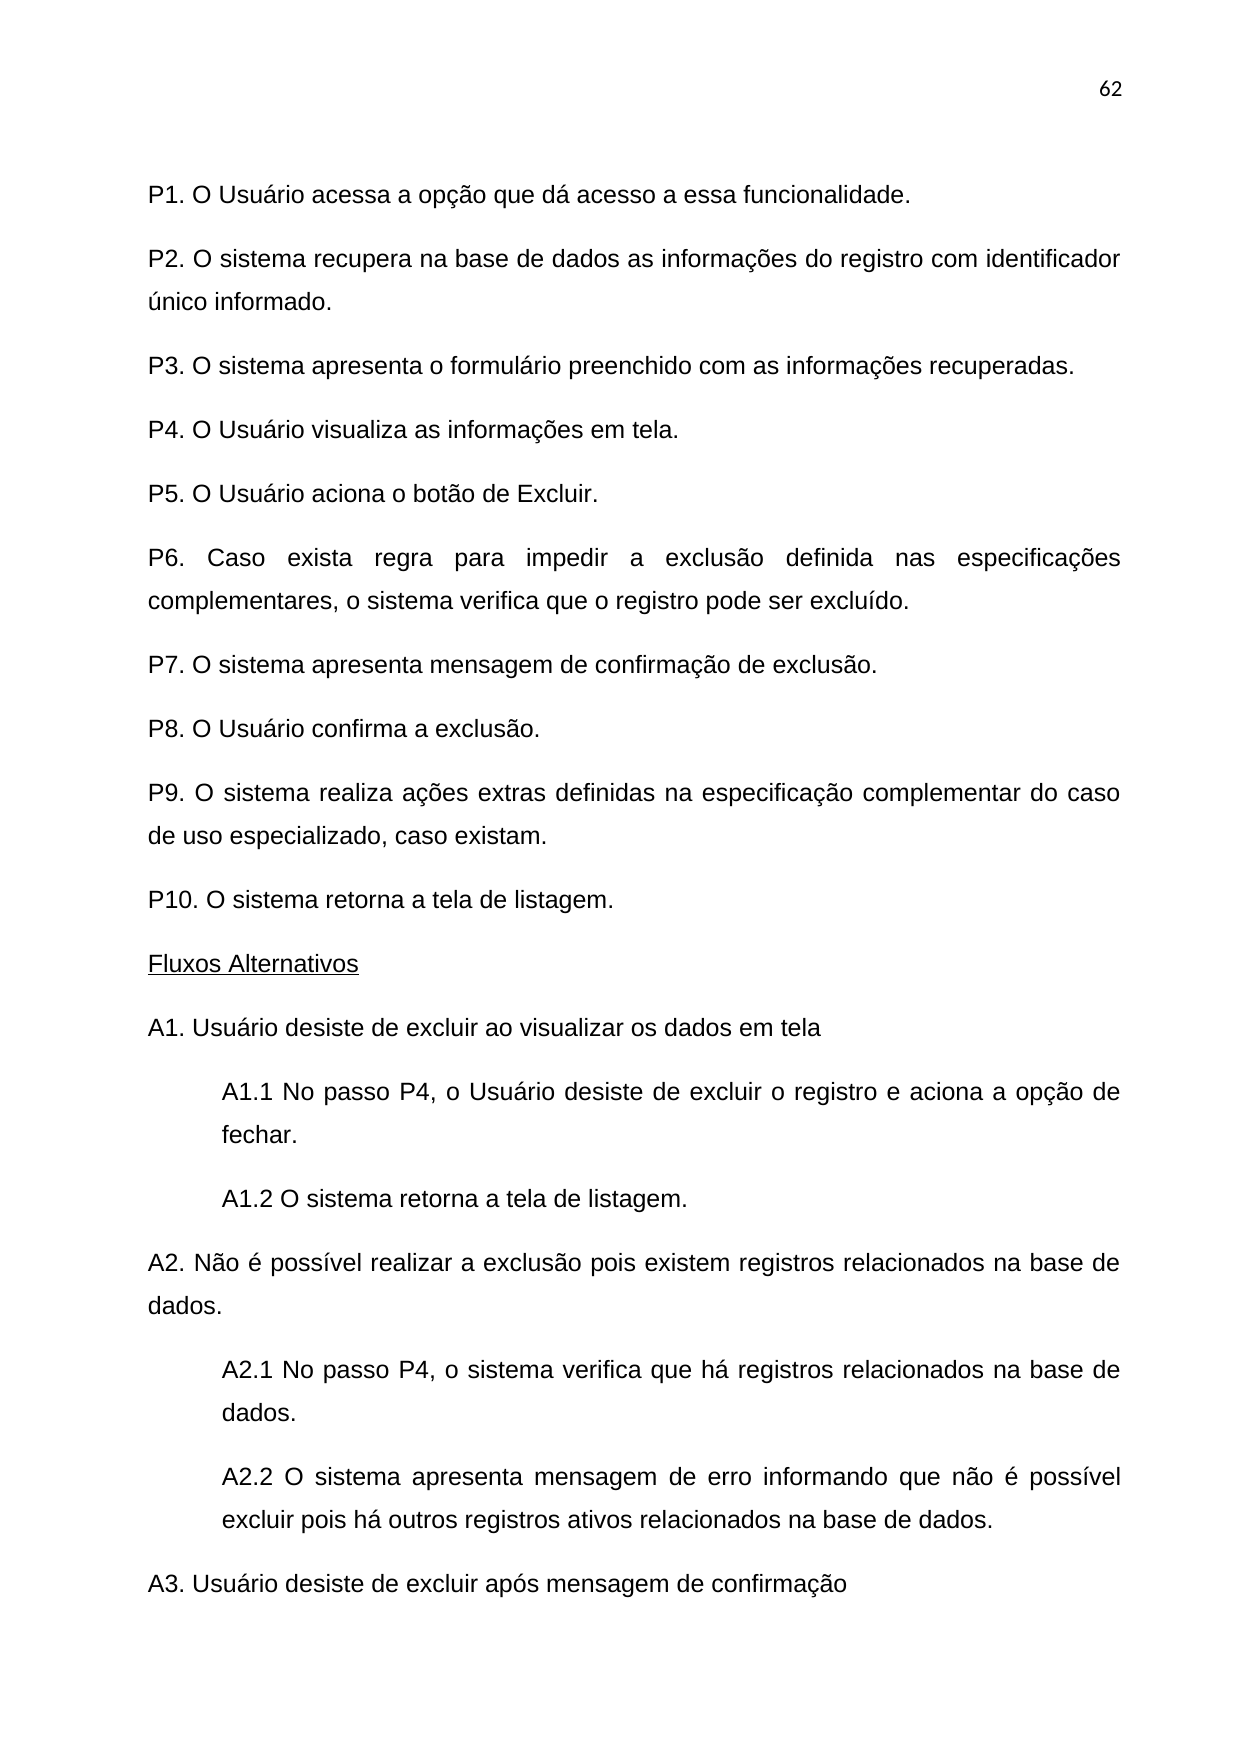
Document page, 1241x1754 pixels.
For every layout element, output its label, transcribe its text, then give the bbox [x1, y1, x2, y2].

text P6. Caso exista regra para impedir a exclusão definida nas especificações complementares, o sistema verifica que o registro pode ser excluído. [148, 542, 1122, 614]
text A1. Usuário desiste de excluir ao visualizar os dados em tela [148, 1012, 1122, 1041]
text Fluxos Alternativos [148, 948, 1122, 977]
text A2.2 O sistema apresenta mensagem de erro informando que não é possível excluir pois há outros registros ativos relacionados na base de dados. [222, 1462, 1122, 1533]
text P9. O sistema realiza ações extras definidas na especificação complementar do caso de uso especializado, caso existam. [148, 777, 1122, 849]
text P7. O sistema apresenta mensagem de confirmação de exclusão. [148, 649, 1122, 678]
text A1.2 O sistema retorna a tela de listagem. [148, 1183, 1122, 1212]
text A2. Não é possível realizar a exclusão pois existem registros relacionados na base de dados. [148, 1247, 1122, 1319]
text P3. O sistema apresenta o formulário preenchido com as informações recuperadas. [148, 351, 1122, 379]
text P1. O Usuário acessa a opção que dá acesso a essa funcionalidade. [148, 179, 1122, 208]
text P10. O sistema retorna a tela de listagem. [148, 884, 1122, 913]
text A3. Usuário desiste de excluir após mensagem de confirmação [148, 1569, 1122, 1597]
text A2.1 No passo P4, o sistema verifica que há registros relacionados na base de dados. [222, 1354, 1122, 1426]
text A1.1 No passo P4, o Usuário desiste de excluir o registro e aciona a opção de fechar. [222, 1076, 1122, 1148]
text P8. O Usuário confirma a exclusão. [148, 713, 1122, 742]
text P5. O Usuário aciona o botão de Excluir. [148, 478, 1122, 507]
text P2. O sistema recupera na base de dados as informações do registro com identificador único informado. [148, 243, 1122, 315]
text P4. O Usuário visualiza as informações em tela. [148, 414, 1122, 443]
